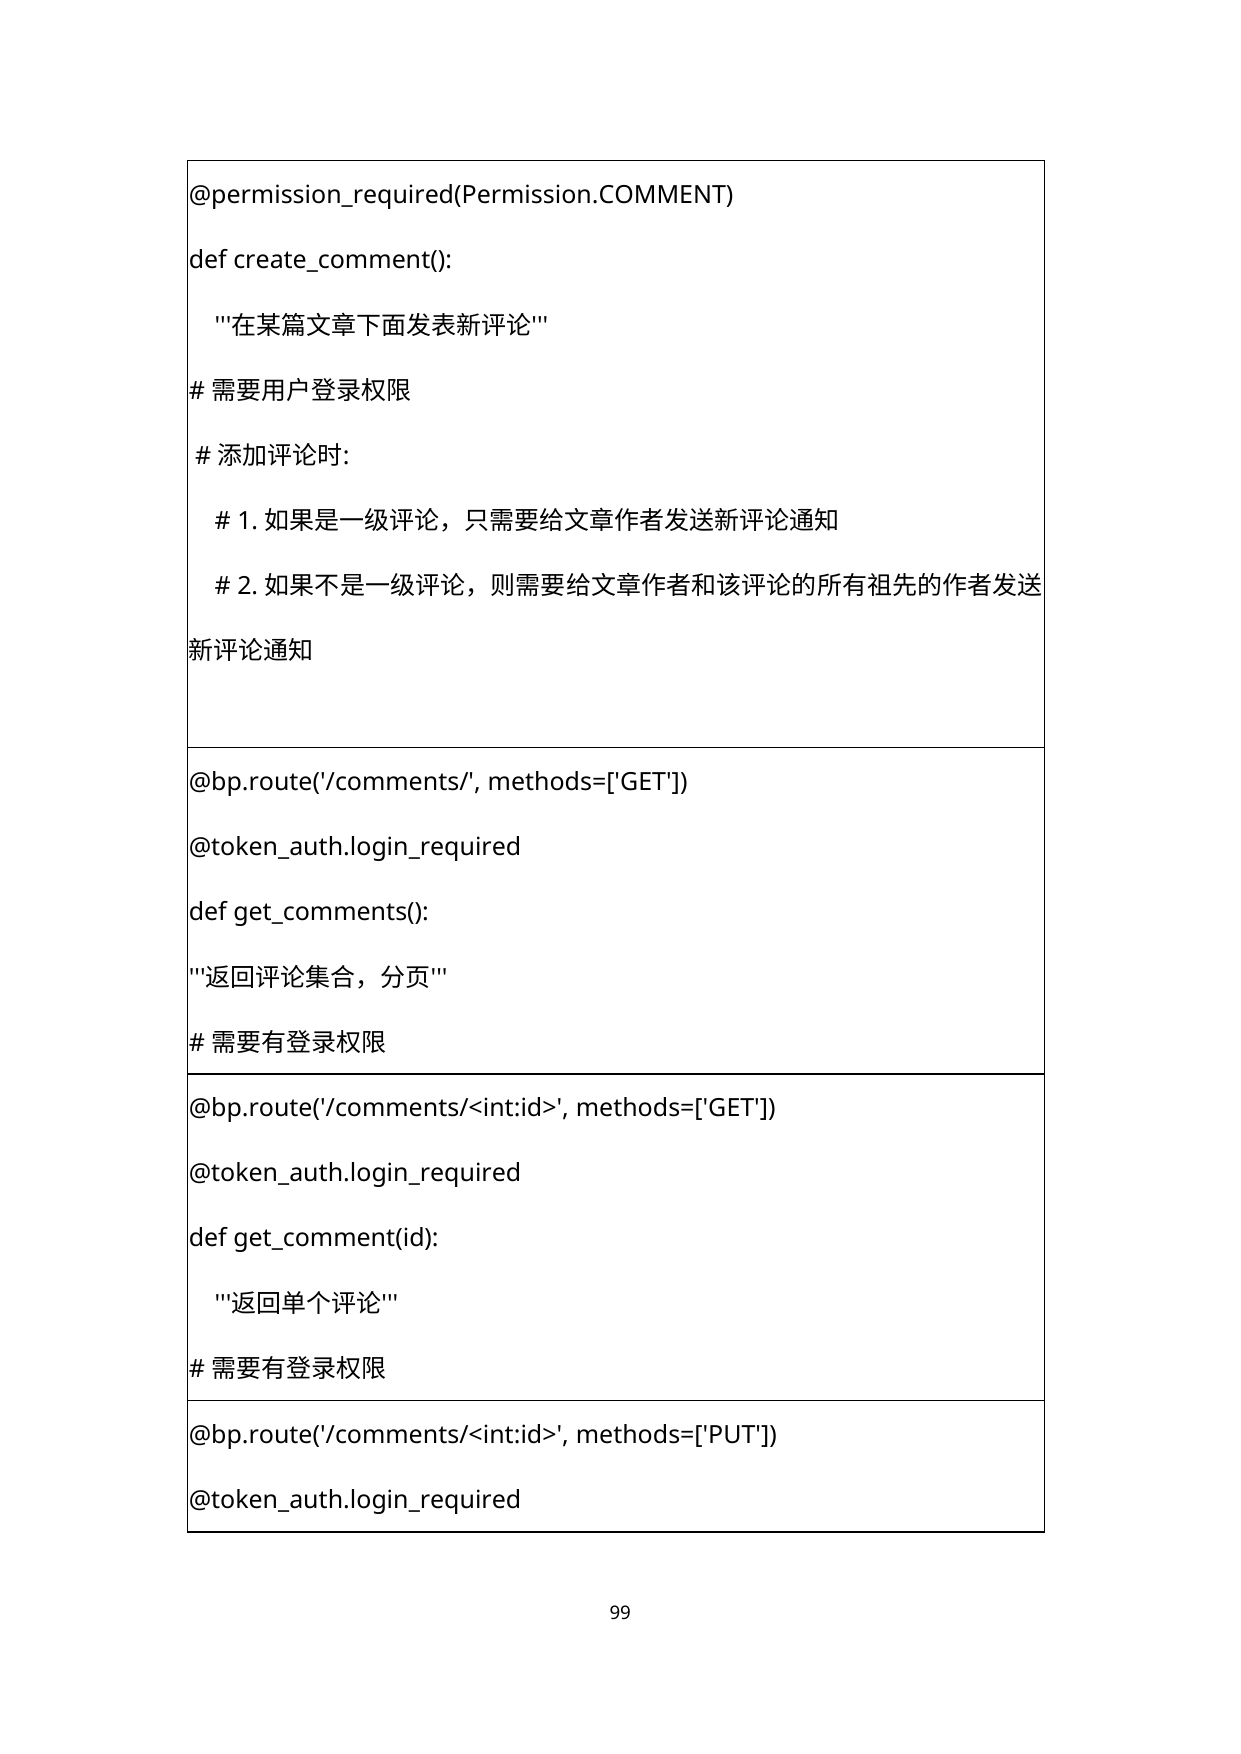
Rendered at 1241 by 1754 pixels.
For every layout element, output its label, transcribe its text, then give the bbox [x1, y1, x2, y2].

table_cell @bp.route('/comments/<int:id>', methods=['GET']) @token_auth.login_required def get_comment(id): '''返回单个评论''' # 需要有登录权限 [188, 1075, 1044, 1399]
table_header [188, 161, 1044, 746]
table_cell @bp.route('/comments/', methods=['GET']) @token_auth.login_required def get_comments(): '''返回评论集合，分页''' # 需要有登录权限 [188, 748, 1044, 1073]
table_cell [188, 1401, 1044, 1531]
